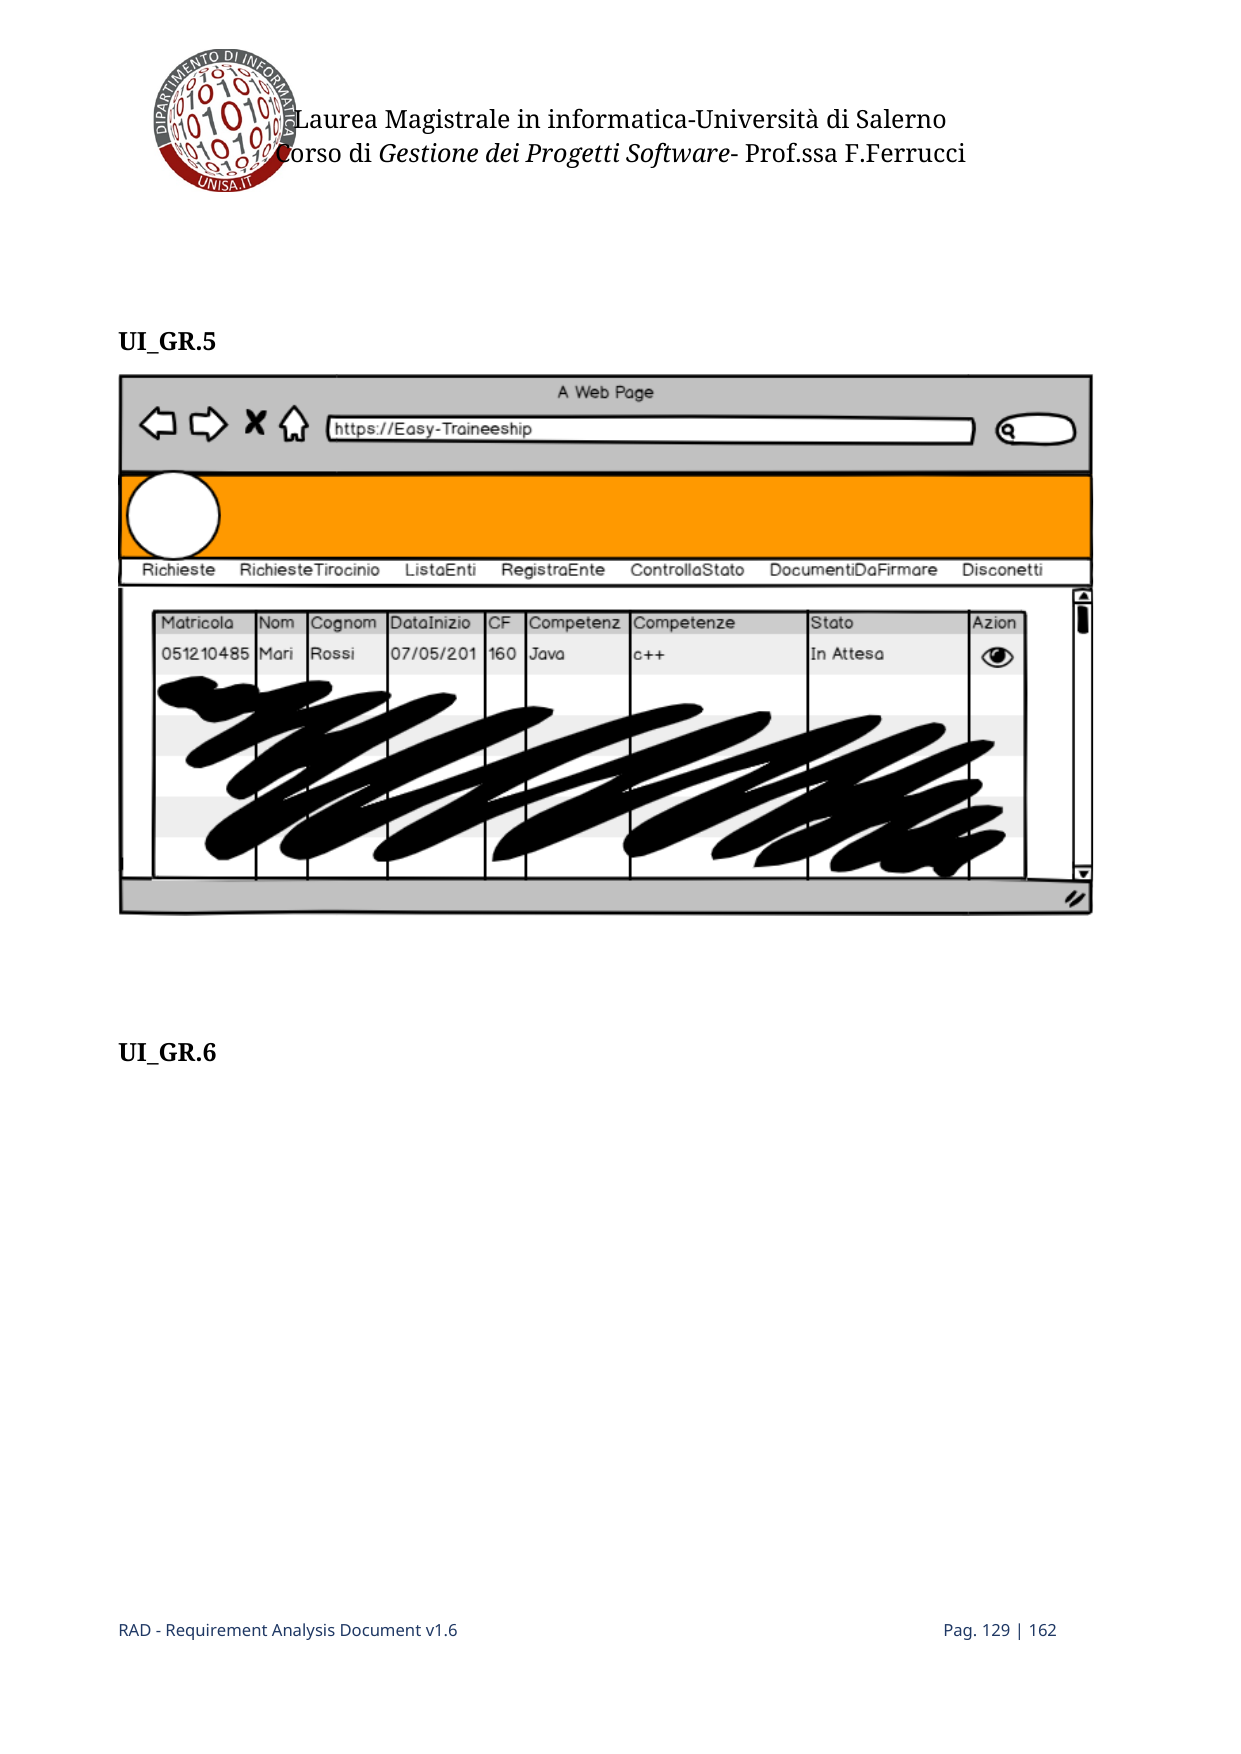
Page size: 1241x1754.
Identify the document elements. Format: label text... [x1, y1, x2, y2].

picture [118, 374, 1094, 916]
list UI_GR.6 [118, 1035, 1122, 1069]
picture [153, 49, 297, 192]
